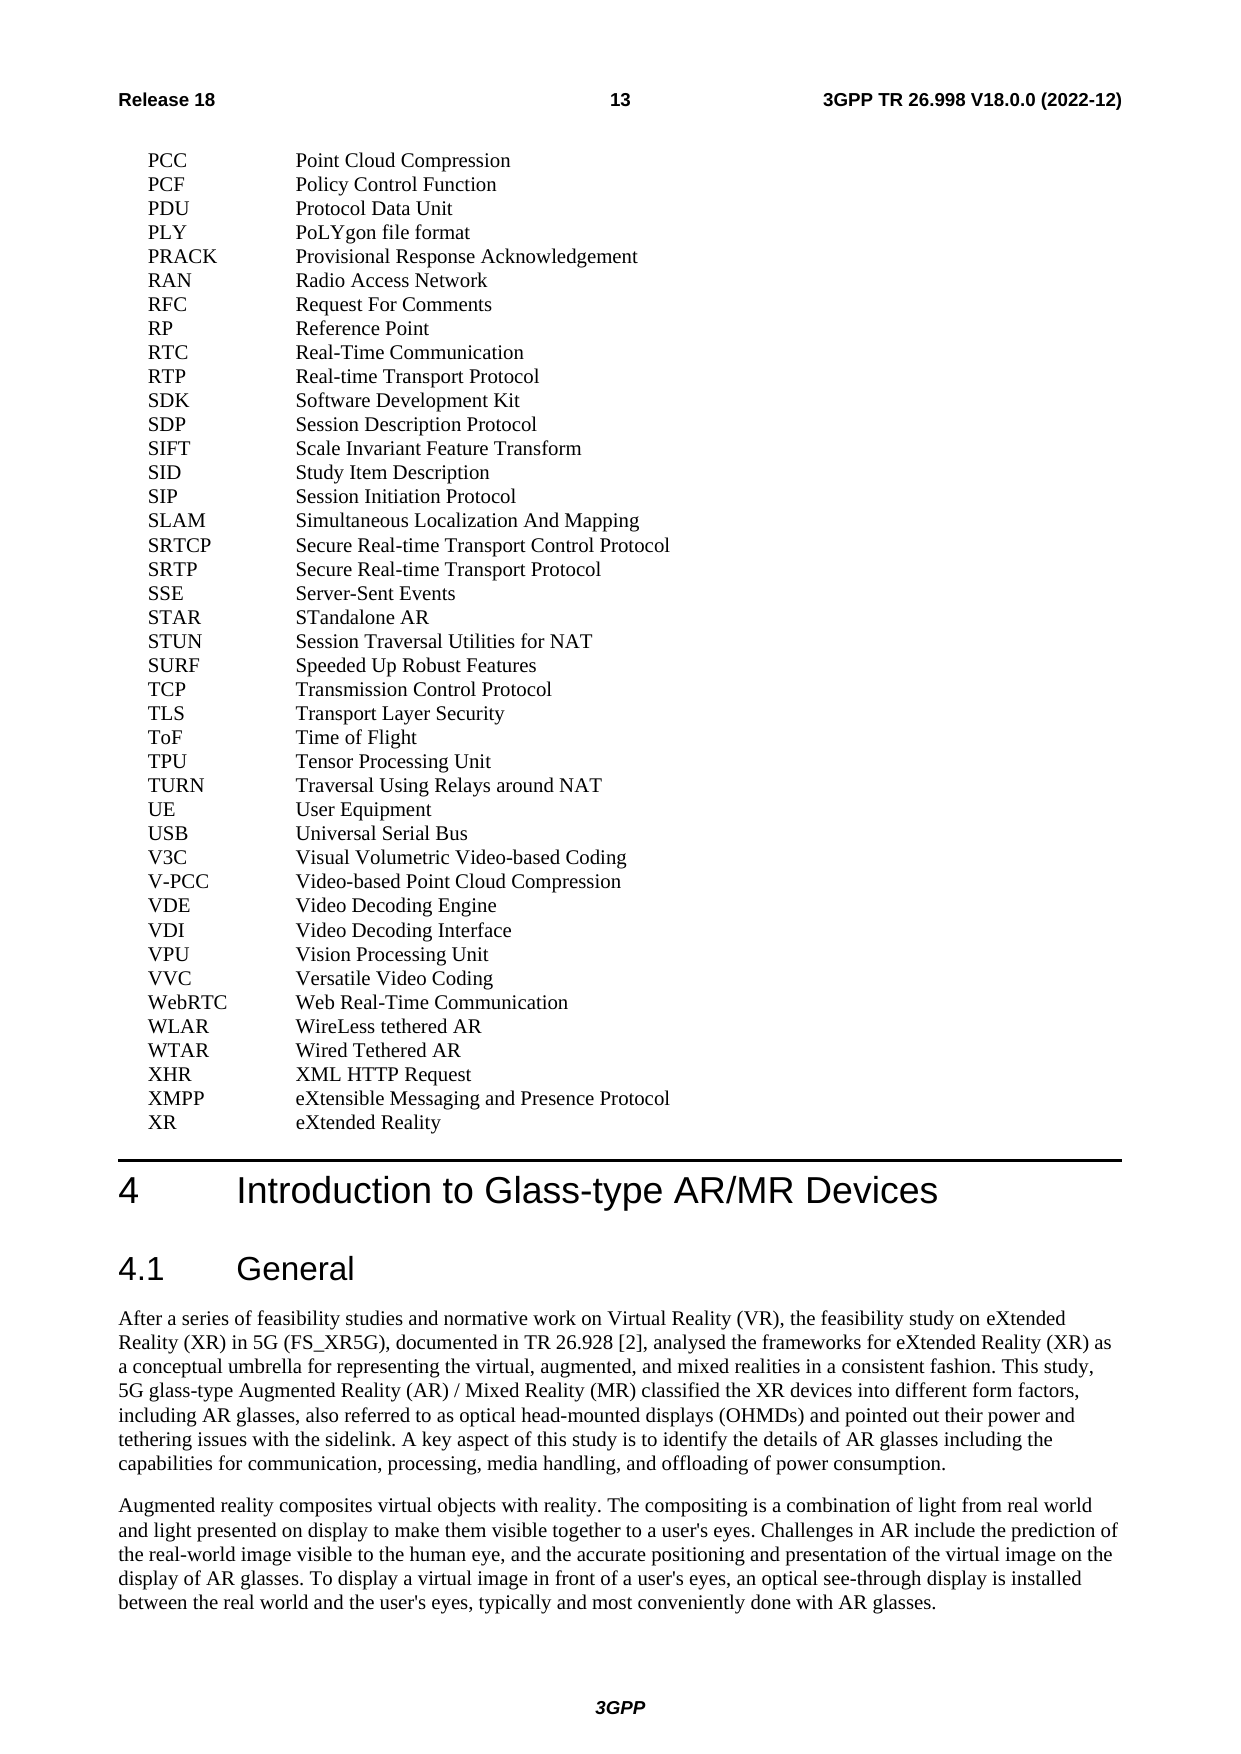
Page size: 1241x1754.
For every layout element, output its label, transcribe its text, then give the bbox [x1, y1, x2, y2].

text XHR XML HTTP Request [148, 1062, 1122, 1086]
text PLY PoLYgon file format [148, 220, 1122, 244]
text STUN Session Traversal Utilities for NAT [148, 629, 1122, 653]
subtitle 4 Introduction to Glass-type AR/MR Devices [118, 1162, 1122, 1212]
text SIP Session Initiation Protocol [148, 484, 1122, 508]
text STAR STandalone AR [148, 605, 1122, 629]
text VPU Vision Processing Unit [148, 942, 1122, 966]
text VVC Versatile Video Coding [148, 966, 1122, 990]
text TCP Transmission Control Protocol [148, 677, 1122, 701]
text VDI Video Decoding Interface [148, 917, 1122, 942]
text WebRTC Web Real-Time Communication [148, 990, 1122, 1014]
text After a series of feasibility studies and normative work on Virtual Reality (VR), the feasibility study on eXtended Reality (XR) in 5G (FS_XR5G), documented in TR 26.928 [2], analysed the frameworks for eXtended Reality (XR) as a conceptual umbrella for representing the virtual, augmented, and mixed realities in a consistent fashion. This study, 5G glass-type Augmented Reality (AR) / Mixed Reality (MR) classified the XR devices into different form factors, including AR glasses, also referred to as optical head-mounted displays (OHMDs) and pointed out their power and tethering issues with the sidelink. A key aspect of this study is to identify the details of AR glasses including the capabilities for communication, processing, media handling, and offloading of power consumption. [118, 1306, 1122, 1475]
text RFC Request For Comments [148, 292, 1122, 316]
text V3C Visual Volumetric Video-based Coding [148, 845, 1122, 869]
text RAN Radio Access Network [148, 268, 1122, 292]
text UE User Equipment [148, 797, 1122, 821]
text SID Study Item Description [148, 460, 1122, 484]
text SRTP Secure Real-time Transport Protocol [148, 557, 1122, 581]
text SSE Server-Sent Events [148, 581, 1122, 605]
text SRTCP Secure Real-time Transport Control Protocol [148, 532, 1122, 557]
subtitle 4.1 General [118, 1249, 1122, 1287]
text VDE Video Decoding Engine [148, 893, 1122, 917]
text USB Universal Serial Bus [148, 821, 1122, 845]
text RP Reference Point [148, 316, 1122, 340]
text PCC Point Cloud Compression [148, 147, 1122, 172]
text RTP Real-time Transport Protocol [148, 364, 1122, 388]
text TLS Transport Layer Security [148, 701, 1122, 725]
text SDK Software Development Kit [148, 388, 1122, 412]
text SDP Session Description Protocol [148, 412, 1122, 436]
text RTC Real-Time Communication [148, 340, 1122, 364]
text ToF Time of Flight [148, 725, 1122, 749]
text SURF Speeded Up Robust Features [148, 653, 1122, 677]
text TURN Traversal Using Relays around NAT [148, 773, 1122, 797]
text XR eXtended Reality [148, 1110, 1122, 1134]
text XMPP eXtensible Messaging and Presence Protocol [148, 1086, 1122, 1110]
text SLAM Simultaneous Localization And Mapping [148, 508, 1122, 532]
text PDU Protocol Data Unit [148, 196, 1122, 220]
text PCF Policy Control Function [148, 172, 1122, 196]
text PRACK Provisional Response Acknowledgement [148, 244, 1122, 268]
text Augmented reality composites virtual objects with reality. The compositing is a combination of light from real world and light presented on display to make them visible together to a user's eyes. Challenges in AR include the prediction of the real-world image visible to the human eye, and the accurate positioning and presentation of the virtual image on the display of AR glasses. To display a virtual image in front of a user's eyes, an optical see-through display is installed between the real world and the user's eyes, typically and most conveniently done with AR glasses. [118, 1493, 1122, 1614]
text WTAR Wired Tethered AR [148, 1038, 1122, 1062]
text WLAR WireLess tethered AR [148, 1014, 1122, 1038]
text SIFT Scale Invariant Feature Transform [148, 436, 1122, 460]
text TPU Tensor Processing Unit [148, 749, 1122, 773]
text V-PCC Video-based Point Cloud Compression [148, 869, 1122, 893]
